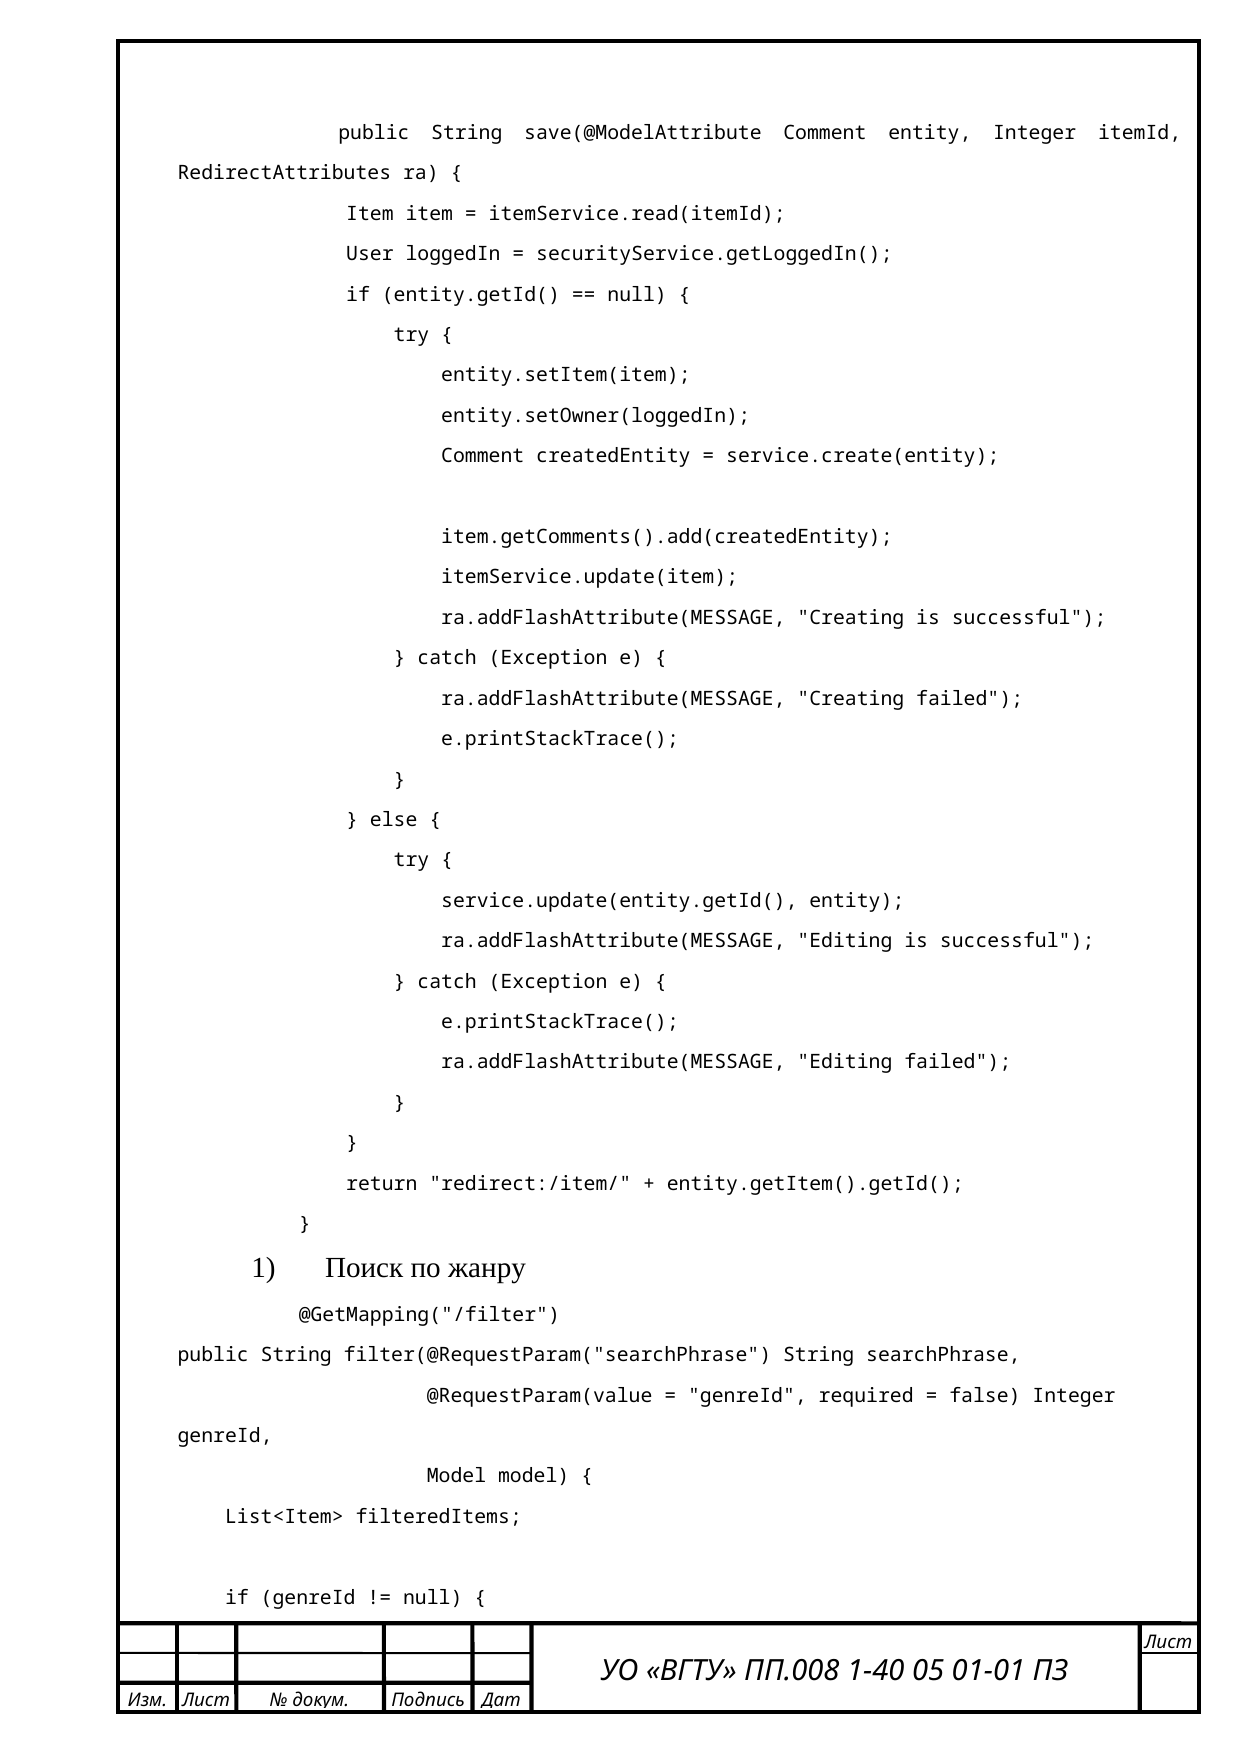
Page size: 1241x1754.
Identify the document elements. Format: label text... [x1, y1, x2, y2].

text ra.addFlashAttribute(MESSAGE, "Editing failed"); [177, 1048, 1181, 1075]
list Поиск по жанру [177, 1250, 1181, 1283]
text return "redirect:/item/" + entity.getItem().getId(); [177, 1169, 1181, 1196]
text entity.setItem(item); [177, 361, 1181, 388]
text } catch (Exception e) { [177, 643, 1181, 671]
text itemService.update(item); [177, 563, 1181, 590]
text e.printStackTrace(); [177, 724, 1181, 751]
text User loggedIn = securityService.getLoggedIn(); [177, 239, 1181, 266]
text } catch (Exception e) { [177, 967, 1181, 994]
text e.printStackTrace(); [177, 1007, 1181, 1034]
text ra.addFlashAttribute(MESSAGE, "Creating is successful"); [177, 603, 1181, 630]
text } [177, 1088, 1181, 1115]
text try { [177, 846, 1181, 873]
text Item item = itemService.read(itemId); [177, 199, 1181, 226]
text Comment createdEntity = service.create(entity); [177, 441, 1181, 468]
text } else { [177, 805, 1181, 832]
text ra.addFlashAttribute(MESSAGE, "Creating failed"); [177, 684, 1181, 711]
text item.getComments().add(createdEntity); [177, 522, 1181, 549]
text ra.addFlashAttribute(MESSAGE, "Editing is successful"); [177, 926, 1181, 953]
text if (entity.getId() == null) { [177, 280, 1181, 307]
text public String save(@ModelAttribute Comment entity, Integer itemId, RedirectAttributes ra) { [177, 118, 1181, 186]
text try { [177, 320, 1181, 347]
text } [177, 1128, 1181, 1156]
text } [177, 765, 1181, 792]
text } [177, 1209, 1181, 1236]
text service.update(entity.getId(), entity); [177, 886, 1181, 913]
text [177, 1300, 1181, 1610]
text entity.setOwner(loggedIn); [177, 401, 1181, 428]
